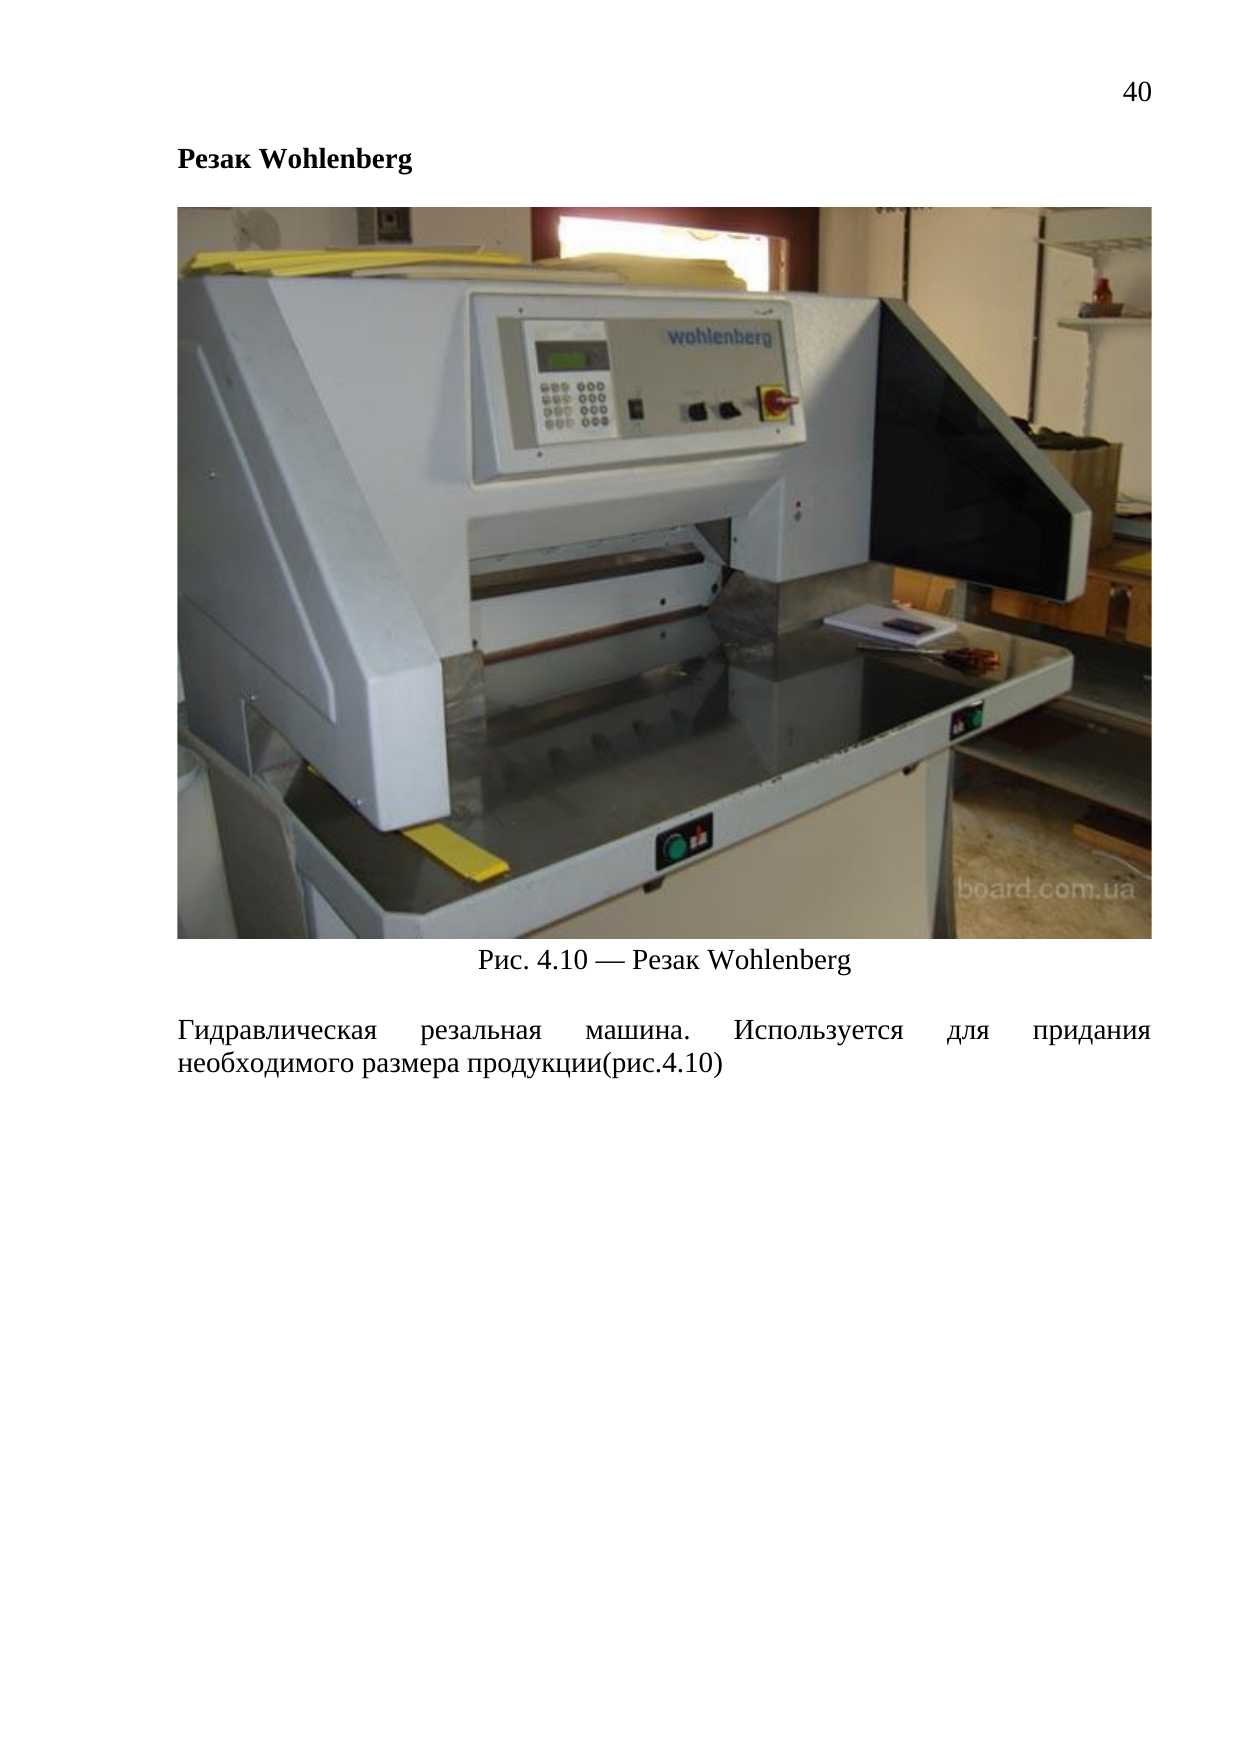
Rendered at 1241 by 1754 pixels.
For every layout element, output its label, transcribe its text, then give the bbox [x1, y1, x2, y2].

text Гидравлическая резальная машина. Используется для придания необходимого размера продукции(рис.4.10) [177, 1012, 1152, 1079]
text Рис. 4.10 — Резак Wohlenberg [177, 942, 1152, 975]
text Резак Wohlenberg [177, 141, 1152, 174]
picture [177, 207, 1152, 939]
